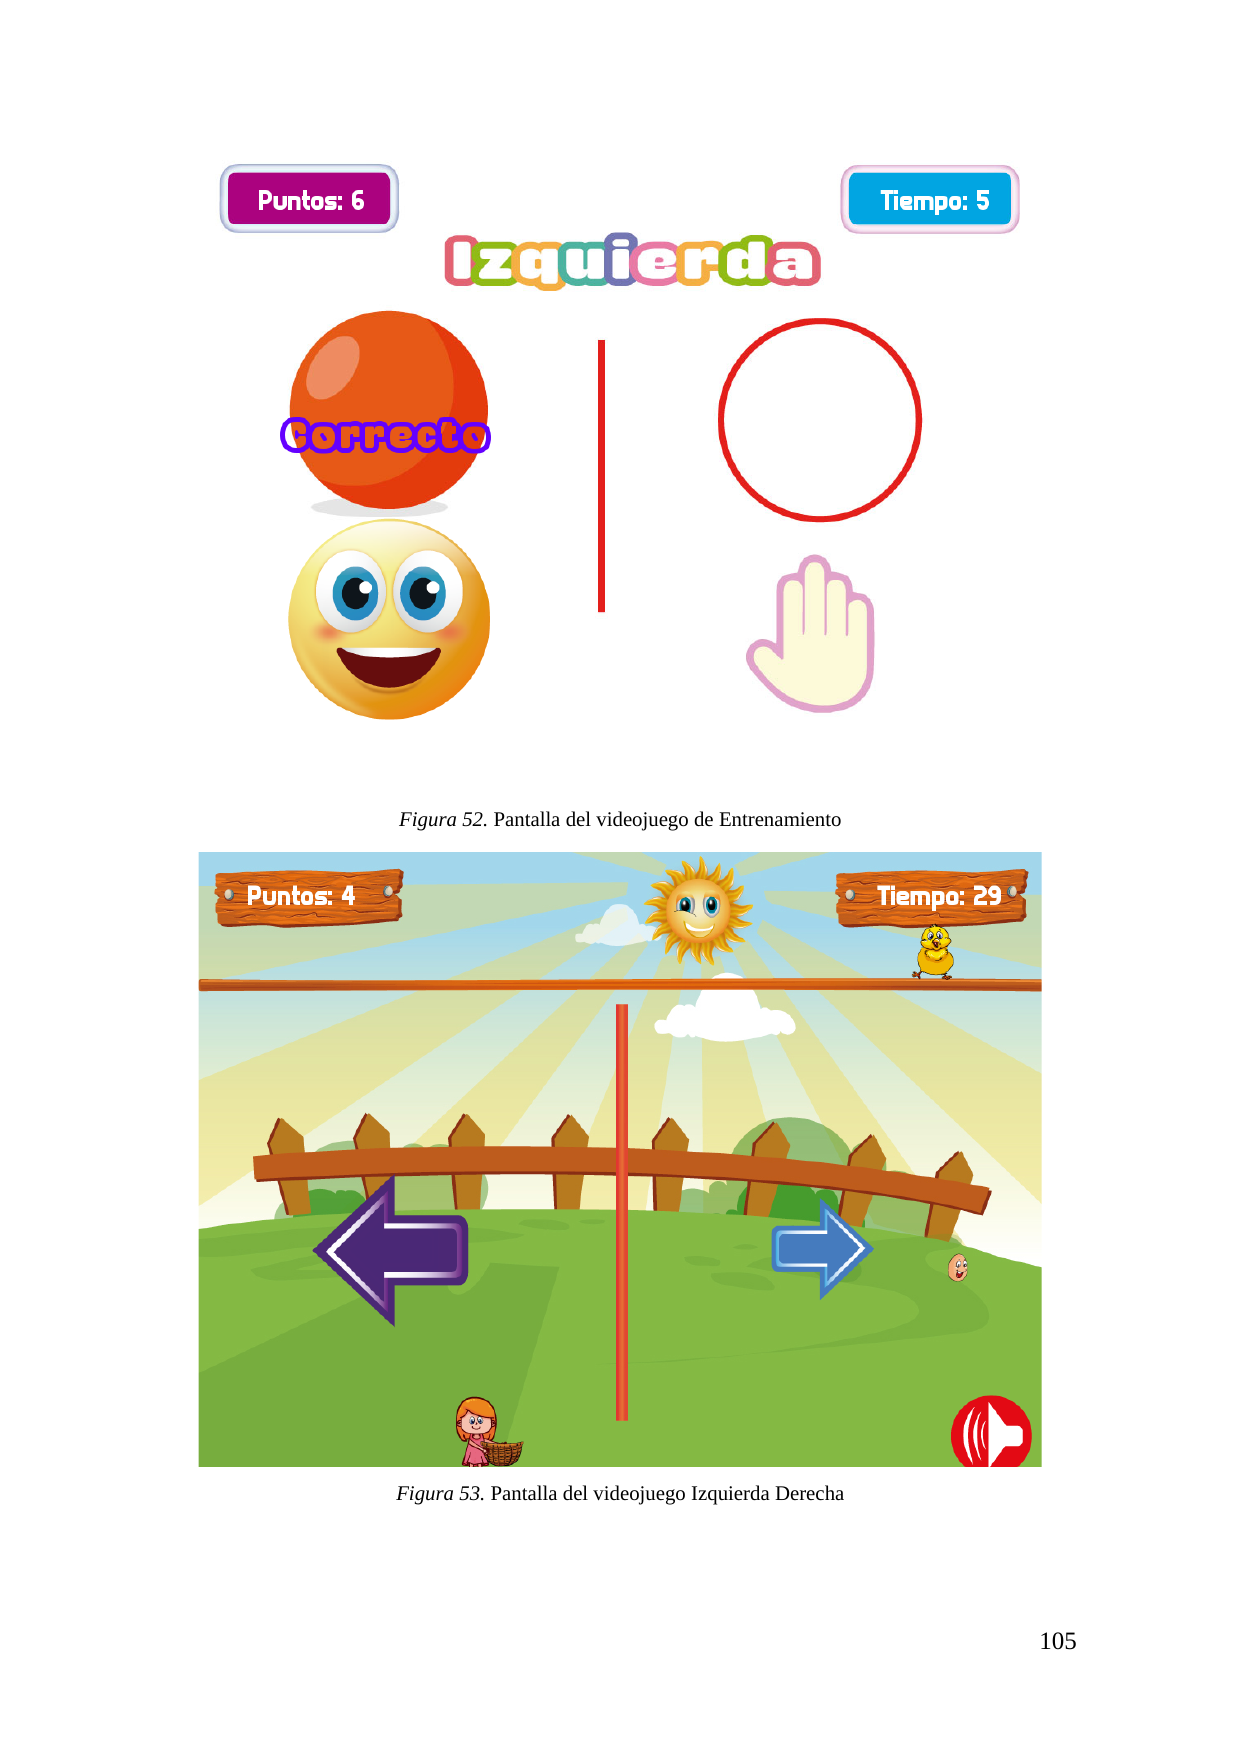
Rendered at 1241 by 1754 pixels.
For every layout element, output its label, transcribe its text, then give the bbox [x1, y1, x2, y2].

text Figura 53. Pantalla del videojuego Izquierda Derecha [177, 1481, 1063, 1505]
picture [198, 852, 1042, 1467]
text Figura 52. Pantalla del videojuego de Entrenamiento [177, 807, 1063, 831]
picture [202, 147, 1038, 756]
